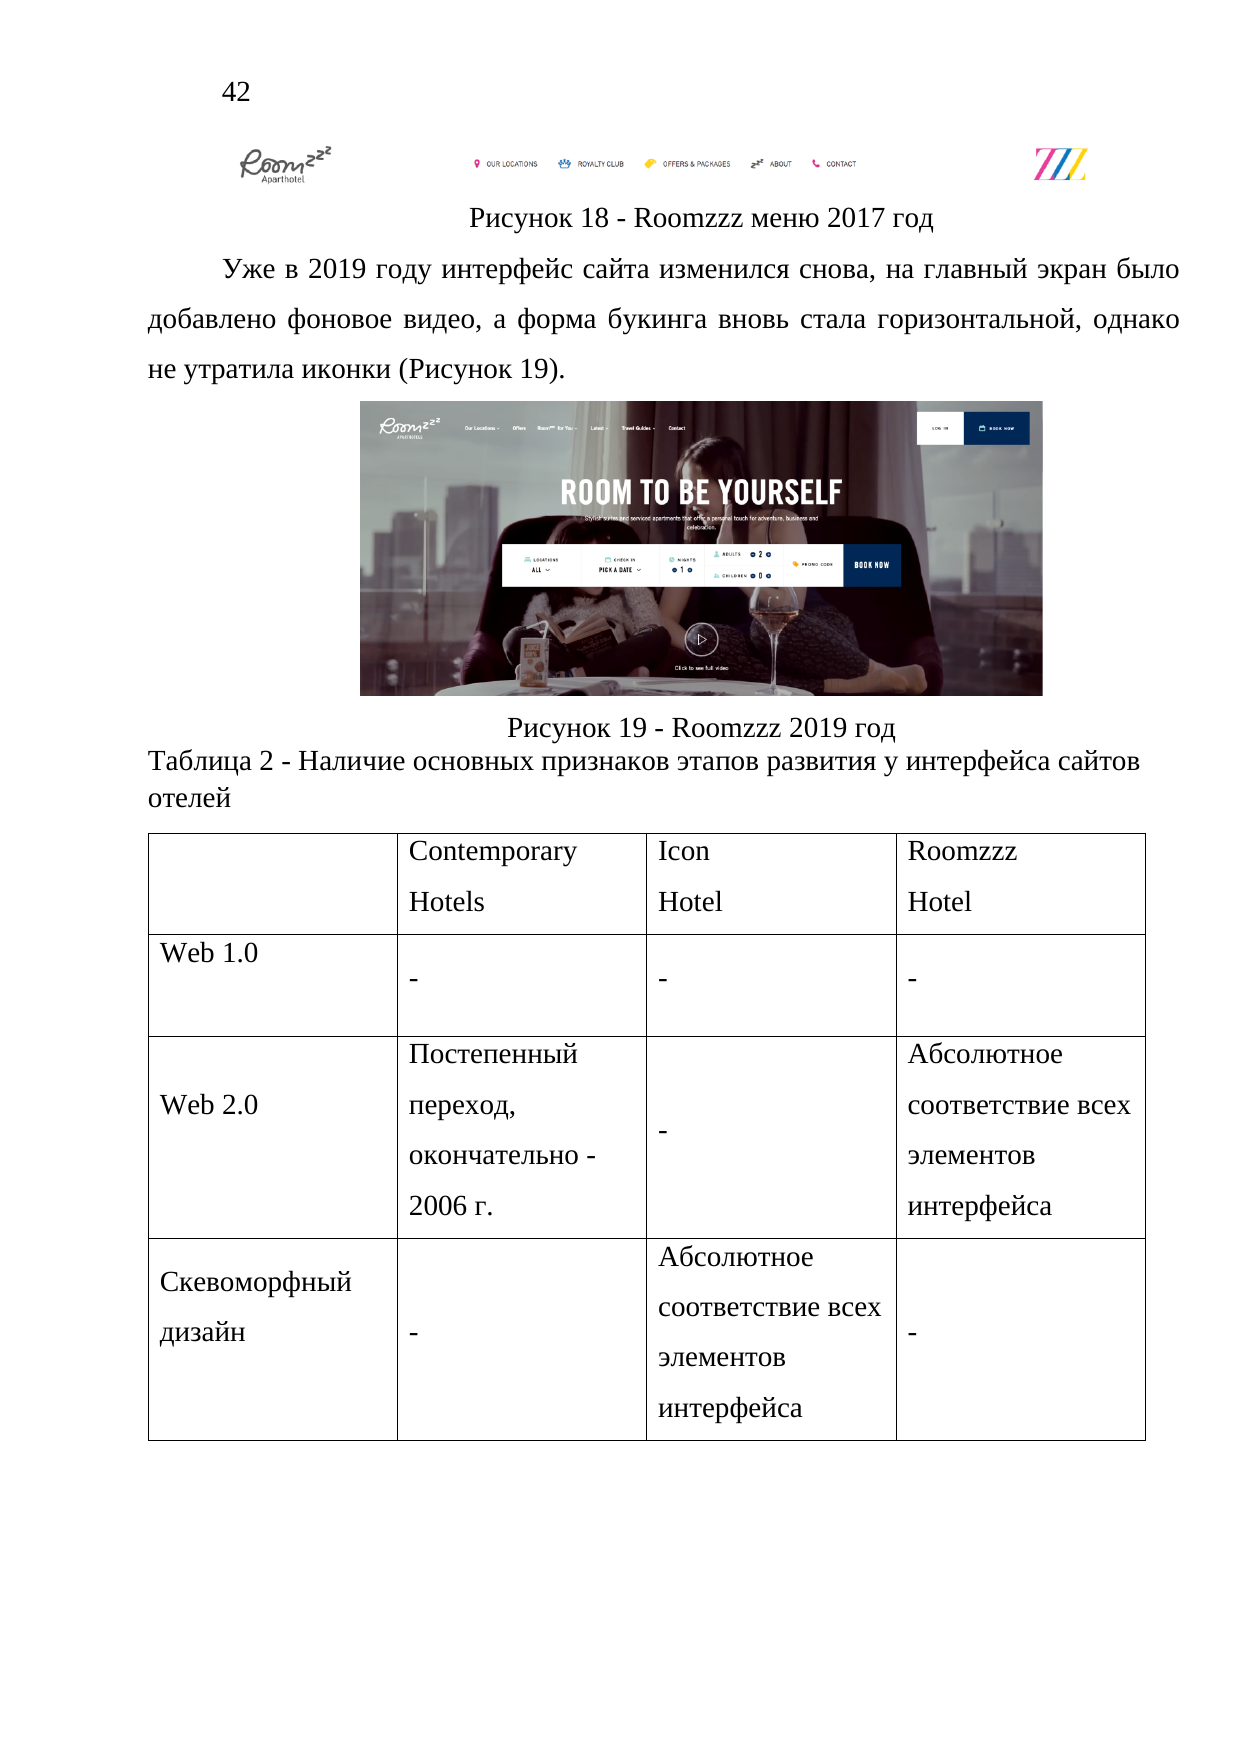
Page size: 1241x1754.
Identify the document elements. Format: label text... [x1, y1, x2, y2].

picture [360, 401, 1043, 696]
table_cell Абсолютное соответствие всех элементов интерфейса [897, 1037, 1145, 1238]
table_cell Скевоморфный дизайн [149, 1239, 397, 1440]
table_header Icon Hotel [647, 834, 896, 934]
table_cell - [897, 1239, 1145, 1440]
table_cell - [647, 1037, 896, 1238]
text Рисунок 19 - Roomzzz 2019 год [148, 710, 1181, 743]
table_cell - [398, 935, 646, 1036]
table_header Roomzzz Hotel [897, 834, 1145, 934]
text Уже в 2019 году интерфейс сайта изменился снова, на главный экран было добавлено фоновое видео, а форма букинга вновь стала горизонтальной, однако не утратила иконки (Рисунок 19). [148, 251, 1181, 385]
text Таблица 2 - Наличие основных признаков этапов развития у интерфейса сайтов отелей [148, 743, 1181, 813]
table_cell - [647, 935, 896, 1036]
table_cell - [398, 1239, 646, 1440]
table_cell Постепенный переход, окончательно -2006 г. [398, 1037, 646, 1238]
table_cell - [897, 935, 1145, 1036]
text Рисунок 18 - Roomzzz меню 2017 год [148, 201, 1181, 234]
table_cell Web 1.0 [149, 935, 397, 1036]
table_header Contemporary Hotels [398, 834, 646, 934]
picture [221, 141, 1100, 187]
table_cell Web 2.0 [149, 1037, 397, 1238]
table_cell Абсолютное соответствие всех элементов интерфейса [647, 1239, 896, 1440]
table_header [149, 834, 397, 934]
